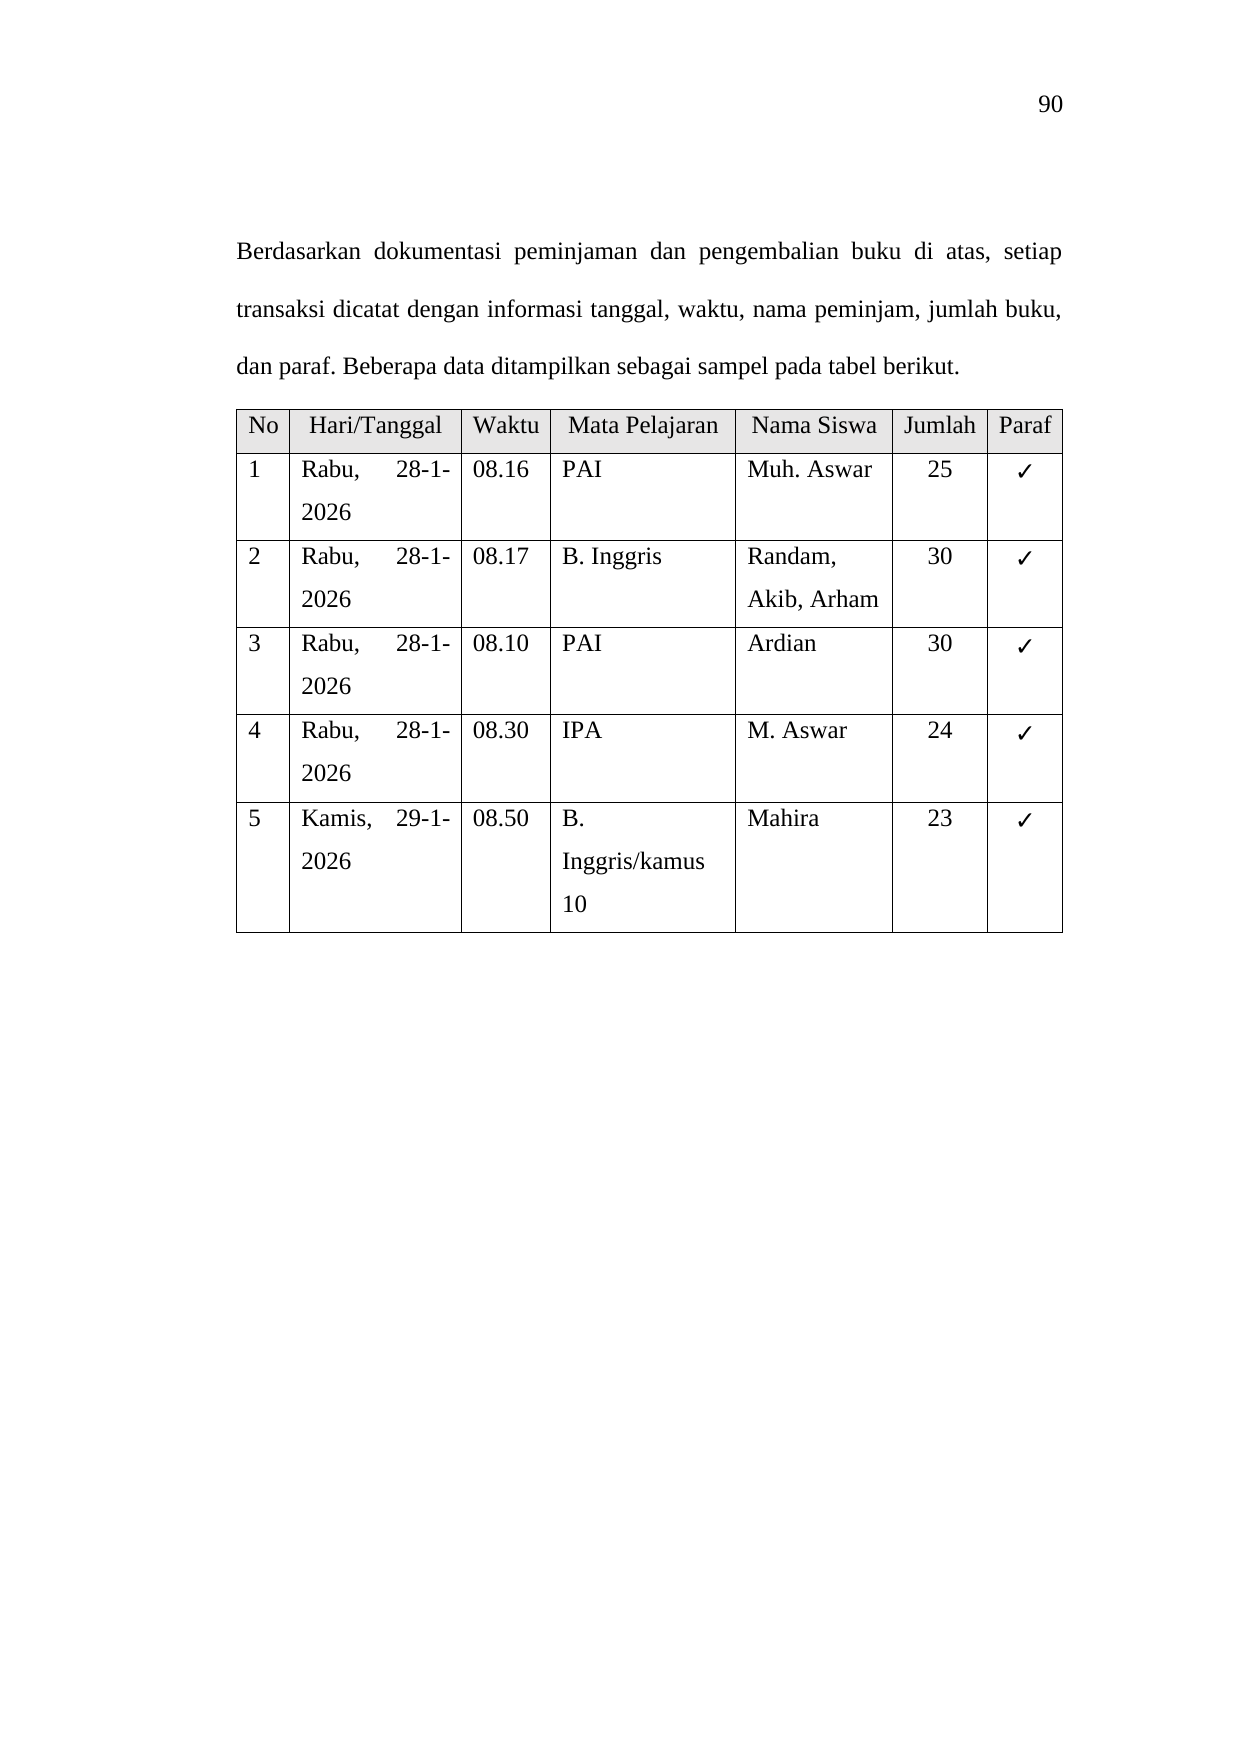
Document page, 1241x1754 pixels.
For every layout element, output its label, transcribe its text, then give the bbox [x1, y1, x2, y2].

table_cell 08.30 [462, 715, 550, 802]
table_cell Rabu, 28-1-2026 [290, 628, 461, 714]
table_cell Ardian [736, 628, 892, 714]
table_cell PAI [551, 454, 735, 540]
table_header Waktu [462, 410, 550, 453]
table_cell ✓ [988, 715, 1062, 802]
table_cell PAI [551, 628, 735, 714]
table_cell 25 [893, 454, 987, 540]
table_cell 23 [893, 803, 987, 932]
text Berdasarkan dokumentasi peminjaman dan pengembalian buku di atas, setiap transaksi dicatat dengan informasi tanggal, waktu, nama peminjam, jumlah buku, dan paraf. Beberapa data ditampilkan sebagai sampel pada tabel berikut. [236, 236, 1063, 380]
table_cell 30 [893, 541, 987, 627]
table_cell 08.50 [462, 803, 550, 932]
table_cell Rabu, 28-1-2026 [290, 541, 461, 627]
table_cell 4 [237, 715, 289, 802]
table_cell 08.16 [462, 454, 550, 540]
table_cell ✓ [988, 803, 1062, 932]
table_cell Rabu, 28-1-2026 [290, 715, 461, 802]
table_cell B. Inggris [551, 541, 735, 627]
table_cell Rabu, 28-1-2026 [290, 454, 461, 540]
table_cell B. Inggris/kamus 10 [551, 803, 735, 932]
table_header No [237, 410, 289, 453]
table_cell 08.10 [462, 628, 550, 714]
table_cell Muh. Aswar [736, 454, 892, 540]
table_cell 08.17 [462, 541, 550, 627]
table_cell 5 [237, 803, 289, 932]
table_cell Randam, Akib, Arham [736, 541, 892, 627]
table_cell ✓ [988, 628, 1062, 714]
table_cell ✓ [988, 541, 1062, 627]
table_header Jumlah [893, 410, 987, 453]
table_cell IPA [551, 715, 735, 802]
table_cell Mahira [736, 803, 892, 932]
table_cell 2 [237, 541, 289, 627]
table_cell 1 [237, 454, 289, 540]
table_cell 30 [893, 628, 987, 714]
table_cell 3 [237, 628, 289, 714]
table_cell ✓ [988, 454, 1062, 540]
table_cell 24 [893, 715, 987, 802]
table_cell M. Aswar [736, 715, 892, 802]
table_header Hari/Tanggal [290, 410, 461, 453]
table_header Nama Siswa [736, 410, 892, 453]
table_cell Kamis, 29-1-2026 [290, 803, 461, 932]
table_header Mata Pelajaran [551, 410, 735, 453]
table_header Paraf [988, 410, 1062, 453]
